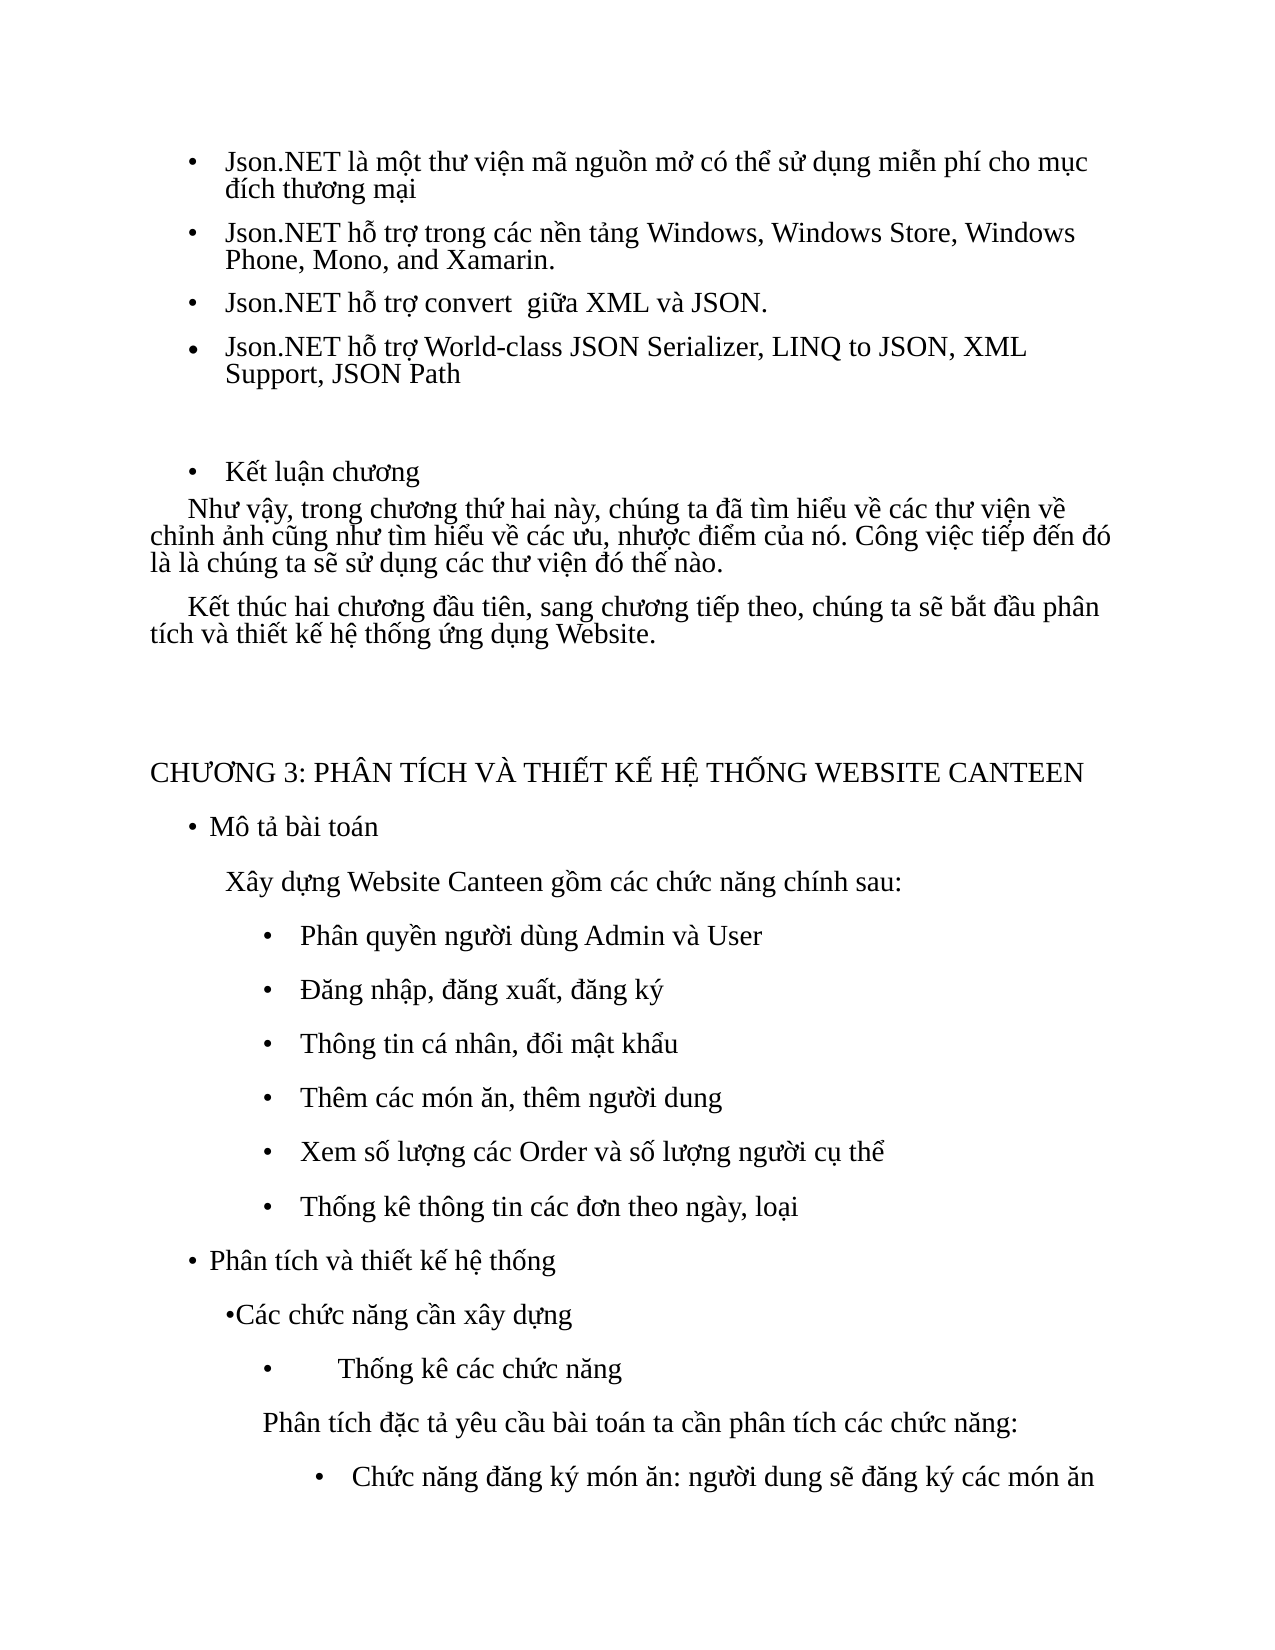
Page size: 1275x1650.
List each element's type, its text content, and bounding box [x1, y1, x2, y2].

list Thêm các món ăn, thêm người dung [262, 1078, 1125, 1115]
list Phân quyền người dùng Admin và User [262, 915, 1125, 953]
list Thống kê các chức năng [262, 1348, 1125, 1386]
text Phân tích đặc tả yêu cầu bài toán ta cần phân tích các chức năng: [262, 1403, 1125, 1440]
list Xem số lượng các Order và số lượng người cụ thể [262, 1132, 1125, 1169]
text CHƯƠNG 3: PHÂN TÍCH VÀ THIẾT KẾ HỆ THỐNG WEBSITE CANTEEN [150, 753, 1125, 790]
list Json.NET là một thư viện mã nguồn mở có thể sử dụng miễn phí cho mục đích thương mại [187, 150, 1125, 204]
list Các chức năng cần xây dựng [225, 1294, 1125, 1332]
list Thông tin cá nhân, đổi mật khẩu [262, 1023, 1125, 1061]
list Phân tích và thiết kế hệ thống [187, 1240, 1125, 1278]
text Kết thúc hai chương đầu tiên, sang chương tiếp theo, chúng ta sẽ bắt đầu phân tích và thiết kế hệ thống ứng dụng Website. [150, 595, 1125, 649]
text Xây dựng Website Canteen gồm các chức năng chính sau: [225, 861, 1125, 898]
list Json.NET hỗ trợ trong các nền tảng Windows, Windows Store, Windows Phone, Mono, and Xamarin. [187, 221, 1125, 274]
list Đăng nhập, đăng xuất, đăng ký [262, 969, 1125, 1007]
list Kết luận chương [187, 462, 1125, 487]
list Json.NET hỗ trợ convert giữa XML và JSON. [187, 291, 1125, 318]
text Như vậy, trong chương thứ hai này, chúng ta đã tìm hiểu về các thư viện về chỉnh ảnh cũng như tìm hiểu về các ưu, nhược điểm của nó. Công việc tiếp đến đó là là chúng ta sẽ sử dụng các thư viện đó thế nào. [150, 497, 1125, 578]
list Json.NET hỗ trợ World-class JSON Serializer, LINQ to JSON, XML Support, JSON Path [187, 335, 1125, 389]
list Mô tả bài toán [187, 807, 1125, 844]
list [314, 1457, 1125, 1494]
list Thống kê thông tin các đơn theo ngày, loại [262, 1186, 1125, 1223]
